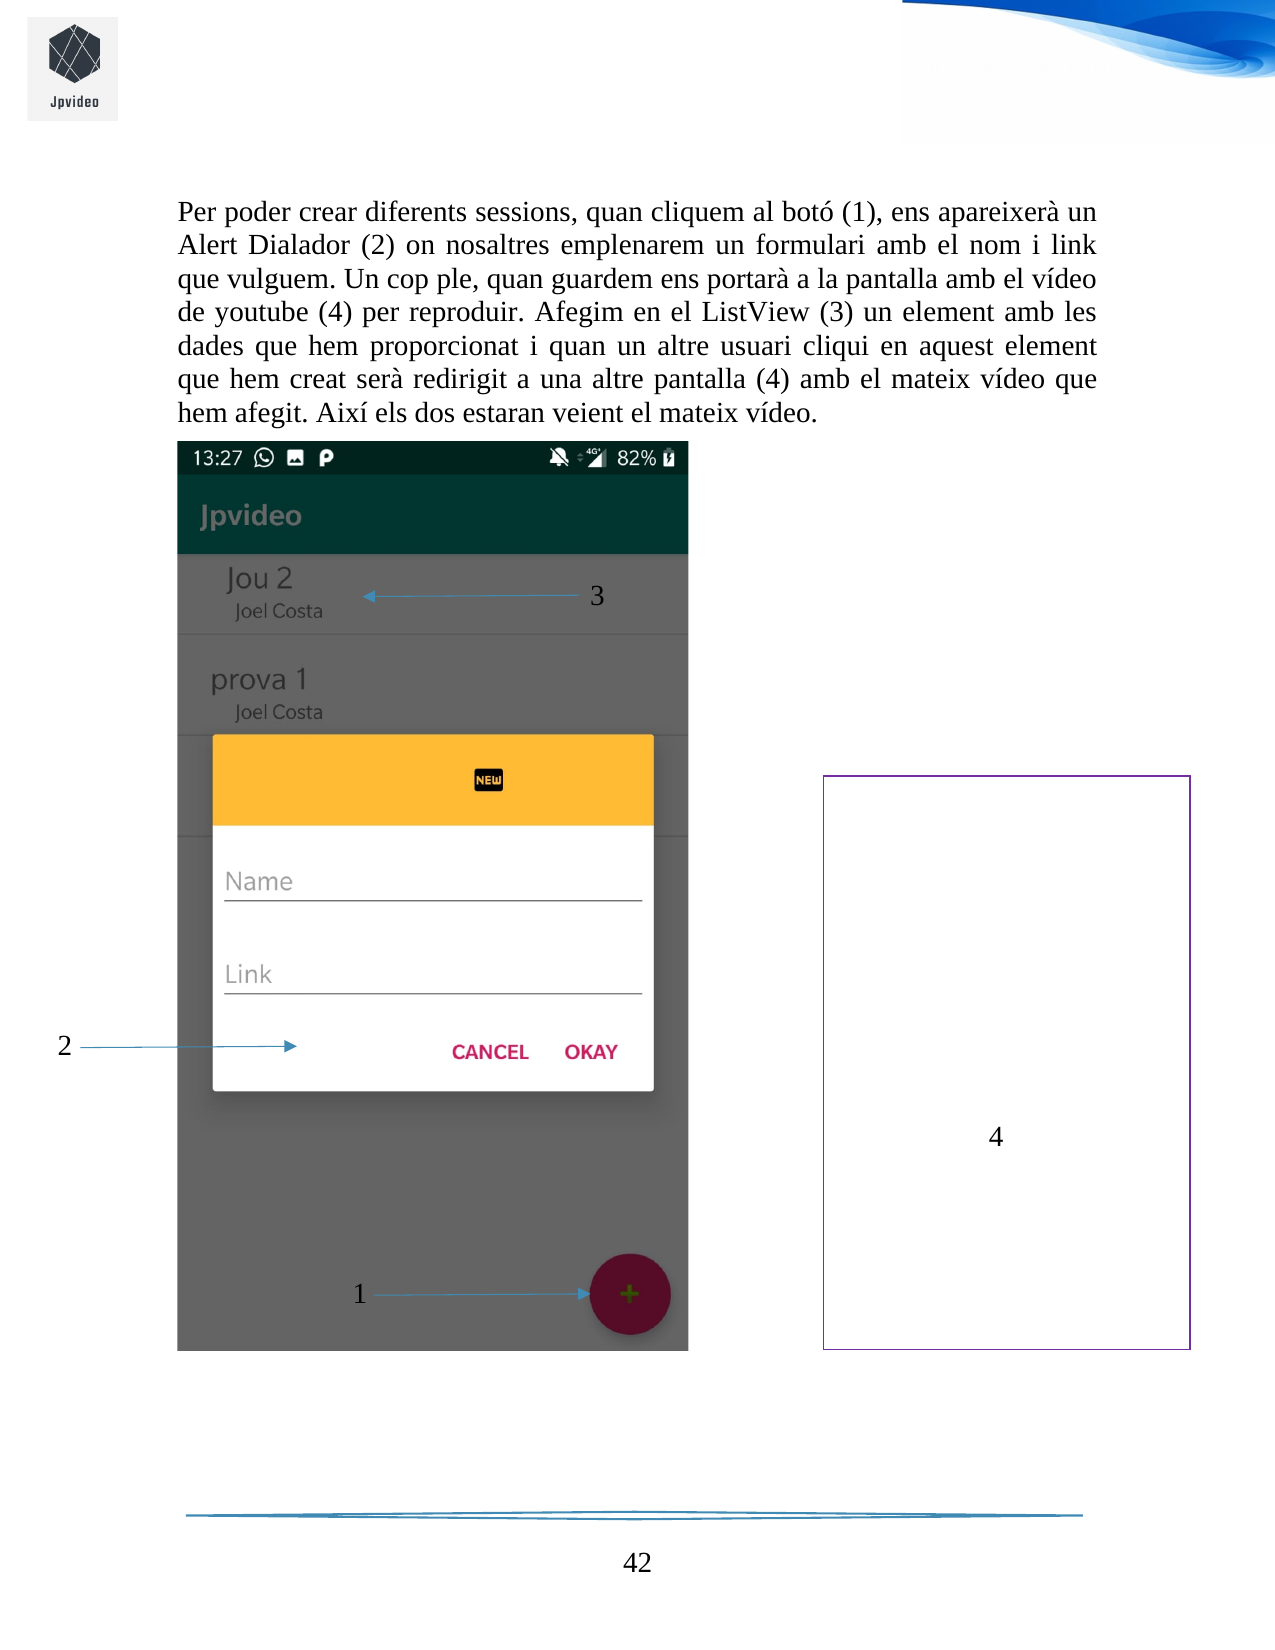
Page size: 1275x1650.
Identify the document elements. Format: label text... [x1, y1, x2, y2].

text Per poder crear diferents sessions, quan cliquem al botó (1), ens apareixerà un Alert Dialador (2) on nosaltres emplenarem un formulari amb el nom i link que vulguem. Un cop ple, quan guardem ens portarà a la pantalla amb el vídeo de youtube (4) per reproduir. Afegim en el ListView (3) un element amb les dades que hem proporcionat i quan un altre usuari cliqui en aquest element que hem creat serà redirigit a una altre pantalla (4) amb el mateix vídeo que hem afegit. Així els dos estaran veient el mateix vídeo. [177, 194, 1098, 428]
picture [903, 0, 1275, 143]
picture [27, 17, 118, 121]
picture [177, 441, 689, 1351]
